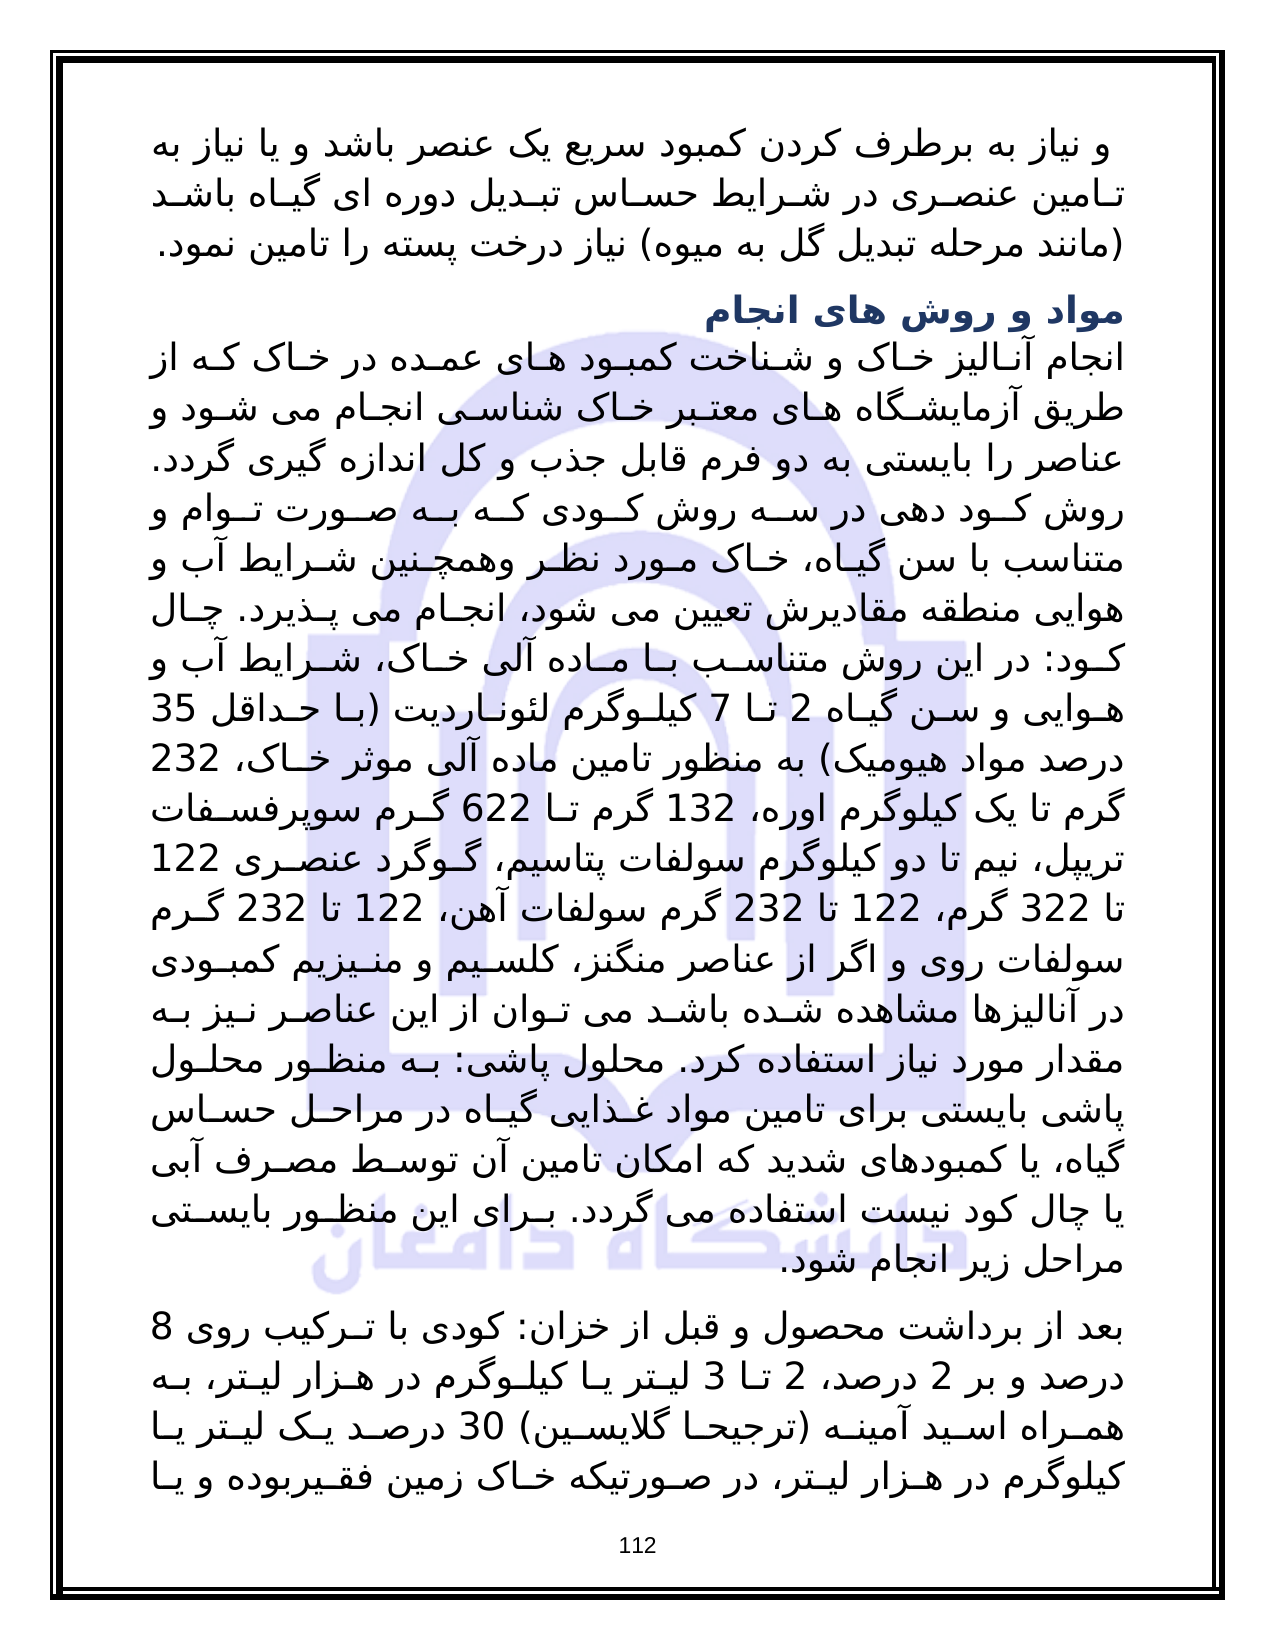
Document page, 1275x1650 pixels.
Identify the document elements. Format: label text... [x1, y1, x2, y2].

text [150, 122, 1125, 266]
text انجام آنالیز خاک و شناخت کمبود های عمده در خاک که از طریق آزمایشگاه های معتبر خاک شناسی انجام می شود و عناصر را بایستی به دو فرم قابل جذب و کل اندازه گیری گردد. روش کود دهی در سه روش کودی که به صورت توام و متناسب با سن گیاه، خاک مورد نظر وهمچنین شرایط آب و هوایی منطقه مقادیرش تعیین می شود، انجام می پذیرد. چال کود: در این روش متناسب با ماده آلی خاک، شرایط آب و هوایی و سن گیاه 2 تا 7 کیلوگرم لئوناردیت (با حداقل 35 درصد مواد هیومیک) به منظور تامین ماده آلی موثر خاک، 232 گرم تا یک کیلوگرم اوره، 132 گرم تا 622 گرم سوپرفسفات تریپل، نیم تا دو کیلوگرم سولفات پتاسیم، گوگرد عنصری 122 تا 322 گرم، 122 تا 232 گرم سولفات آهن، 122 تا 232 گرم سولفات روی و اگر از عناصر منگنز، کلسیم و منیزیم کمبودی در آنالیزها مشاهده شده باشد می توان از این عناصر نیز به مقدار مورد نیاز استفاده کرد. محلول پاشی: به منظور محلول پاشی بایستی برای تامین مواد غذایی گیاه در مراحل حساس گیاه، یا کمبودهای شدید که امکان تامین آن توسط مصرف آبی یا چال کود نیست استفاده می گردد. برای این منظور بایستی مراحل زیر انجام شود. [150, 336, 1125, 1281]
subtitle مواد و روش های انجام [150, 289, 1125, 332]
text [150, 1304, 1125, 1498]
